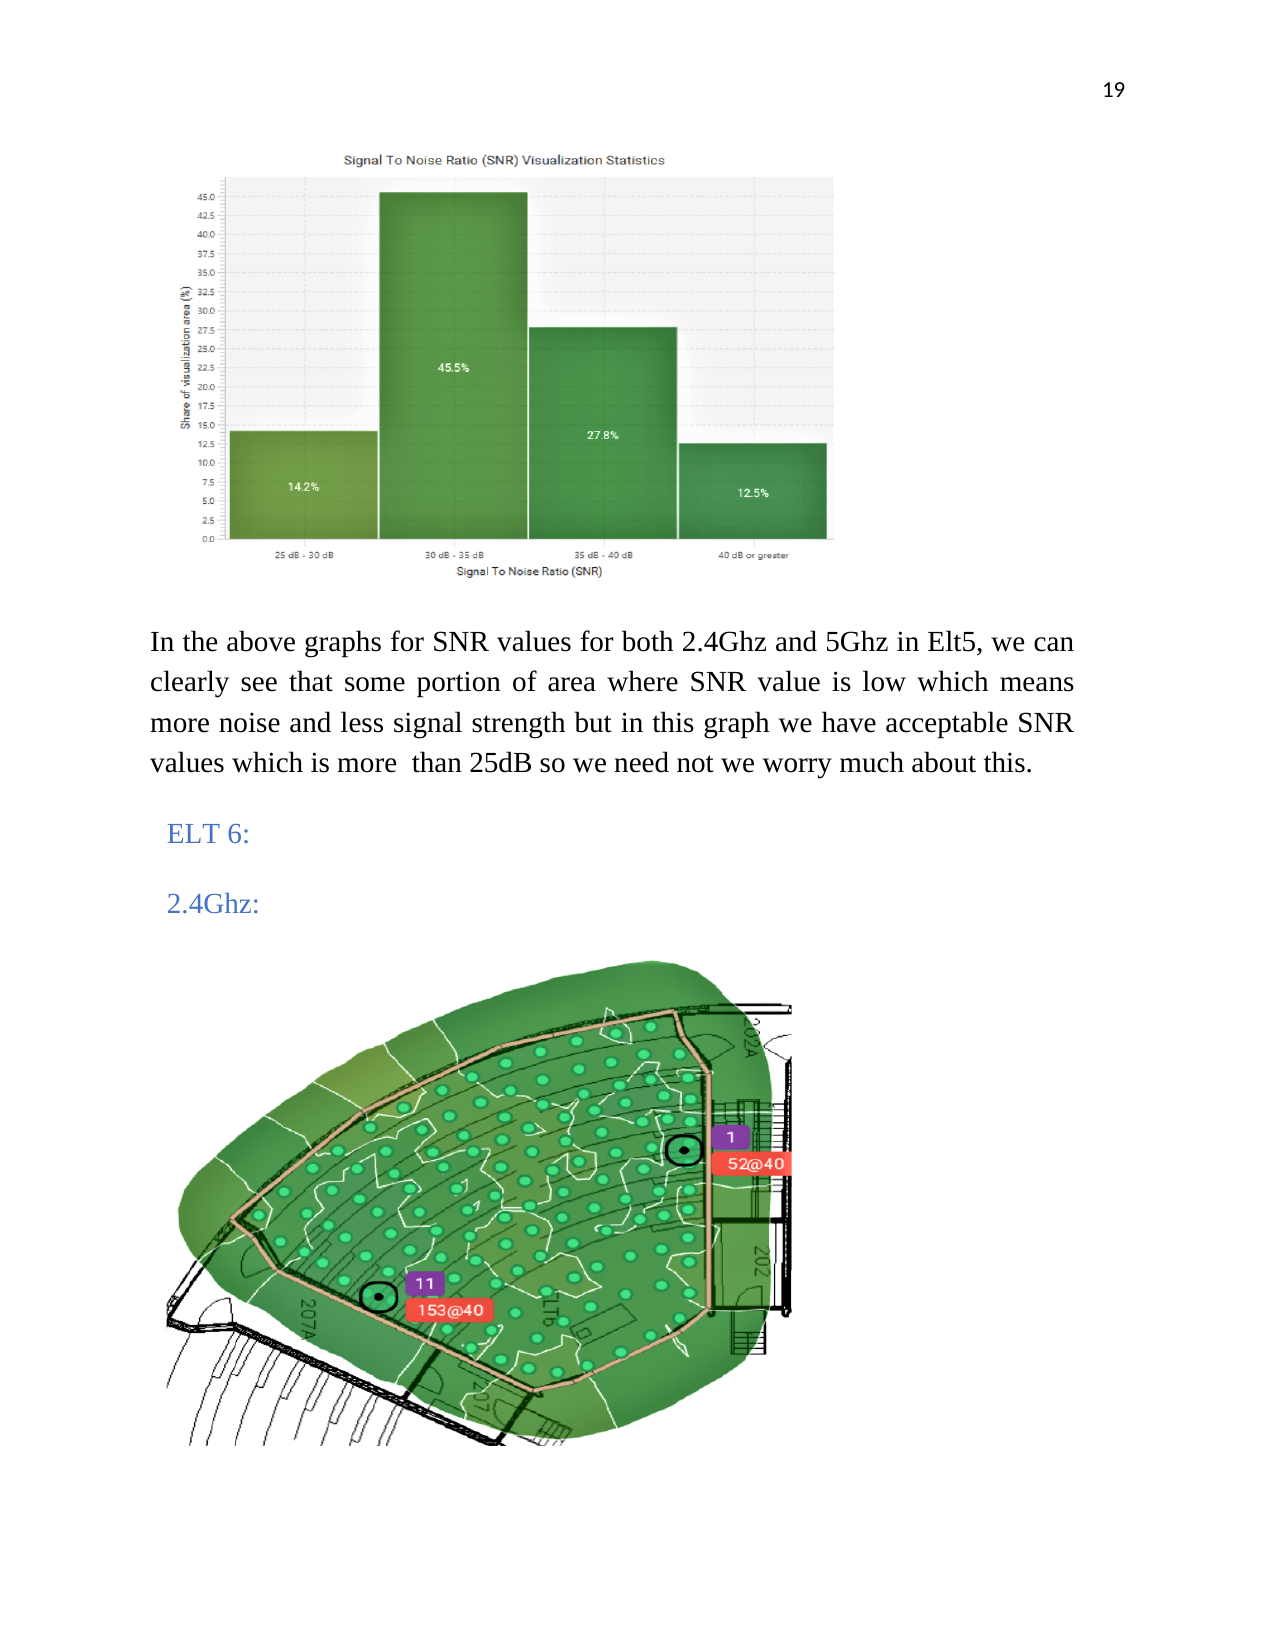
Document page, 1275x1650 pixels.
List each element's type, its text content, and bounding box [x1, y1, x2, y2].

text 2.4Ghz: [167, 886, 1076, 920]
text ELT 6: [167, 816, 1076, 849]
text In the above graphs for SNR values for both 2.4Ghz and 5Ghz in Elt5, we can clearly see that some portion of area where SNR value is low which means more noise and less signal strength but in this graph we have acceptable SNR values which is more than 25dB so we need not we worry much about this. [150, 624, 1076, 779]
picture [166, 150, 839, 586]
picture [166, 956, 792, 1446]
